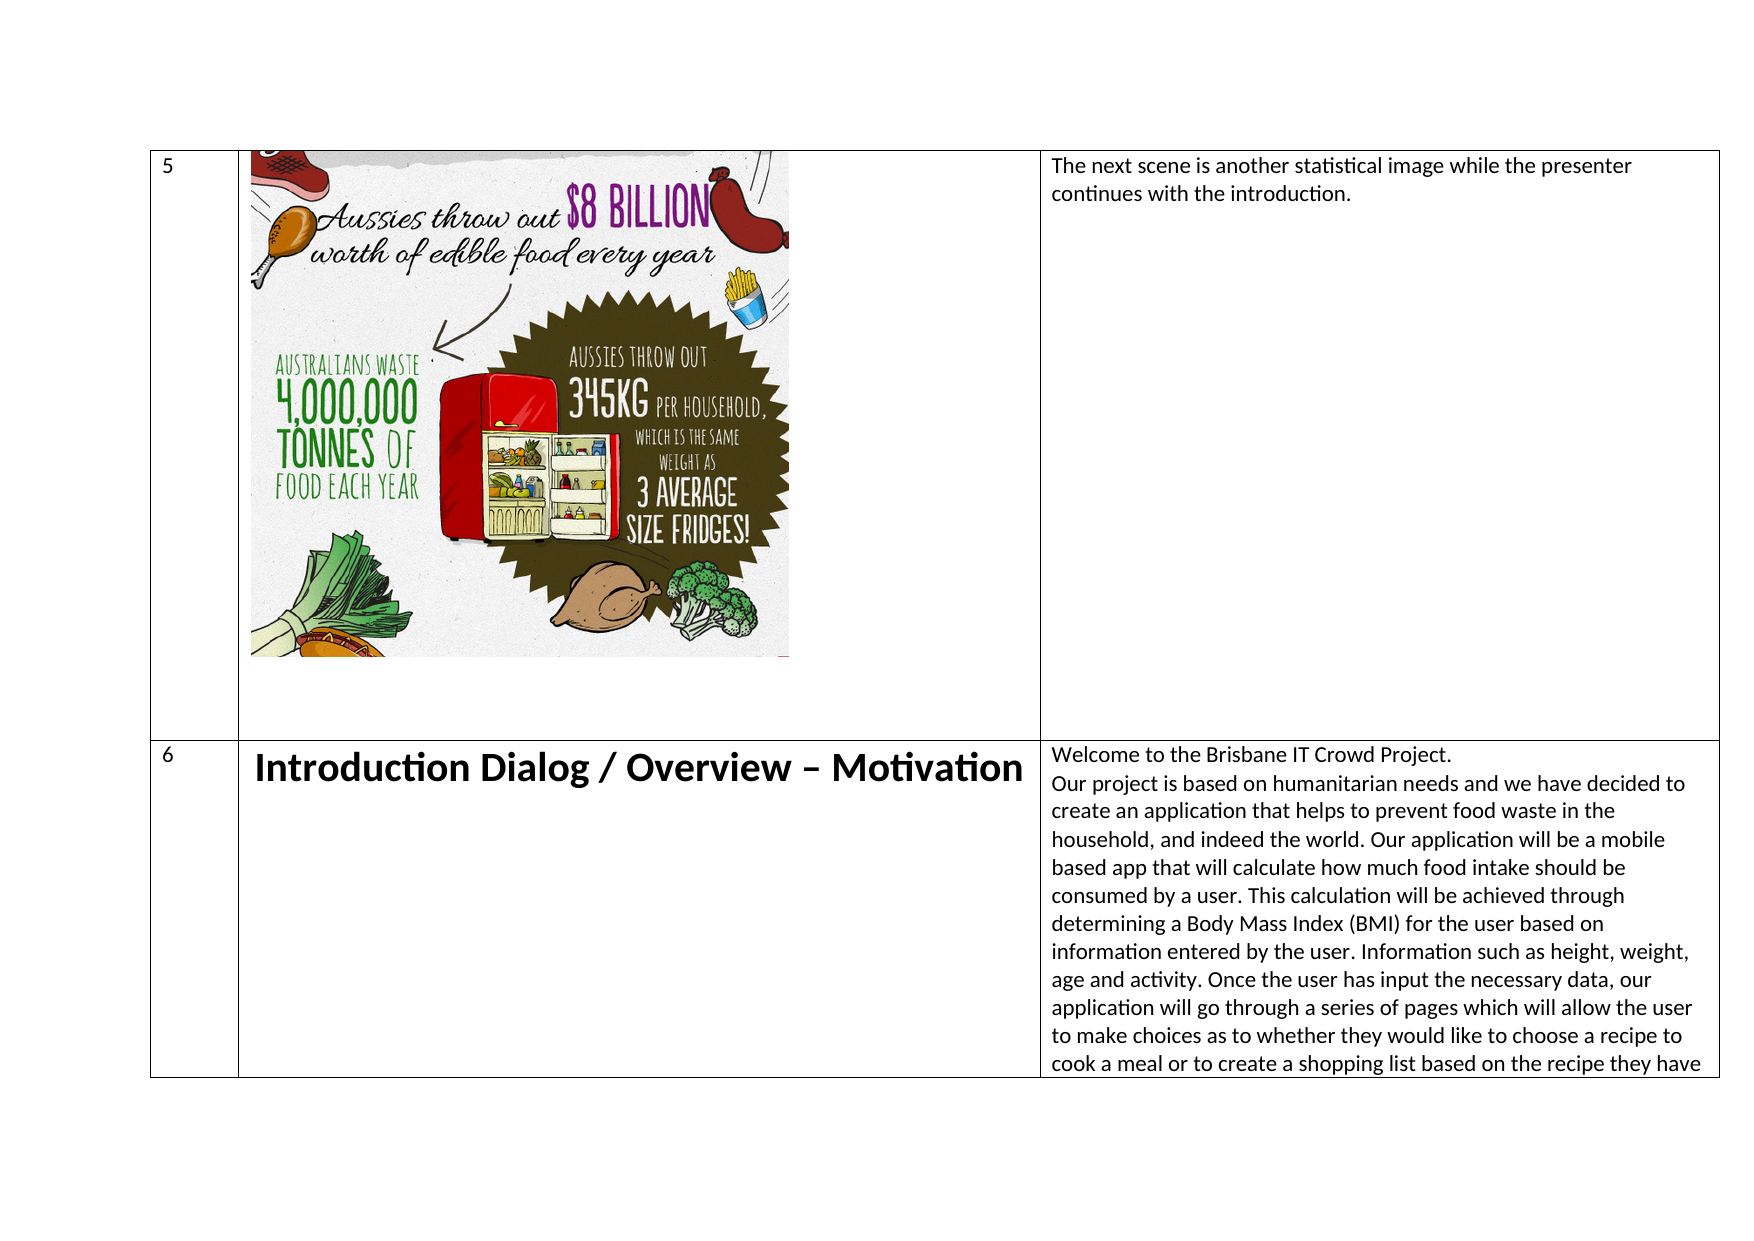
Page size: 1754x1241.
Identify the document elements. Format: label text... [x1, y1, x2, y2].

table_cell Introduction Dialog / Overview – Motivation [239, 741, 1040, 1077]
table_cell 6 [151, 741, 238, 1077]
table_cell [239, 151, 1040, 739]
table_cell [1041, 741, 1719, 1077]
picture [250, 151, 789, 657]
table_cell 5 [151, 151, 238, 739]
table_cell The next scene is another statistical image while the presenter continues with the introduction. [1041, 151, 1719, 739]
